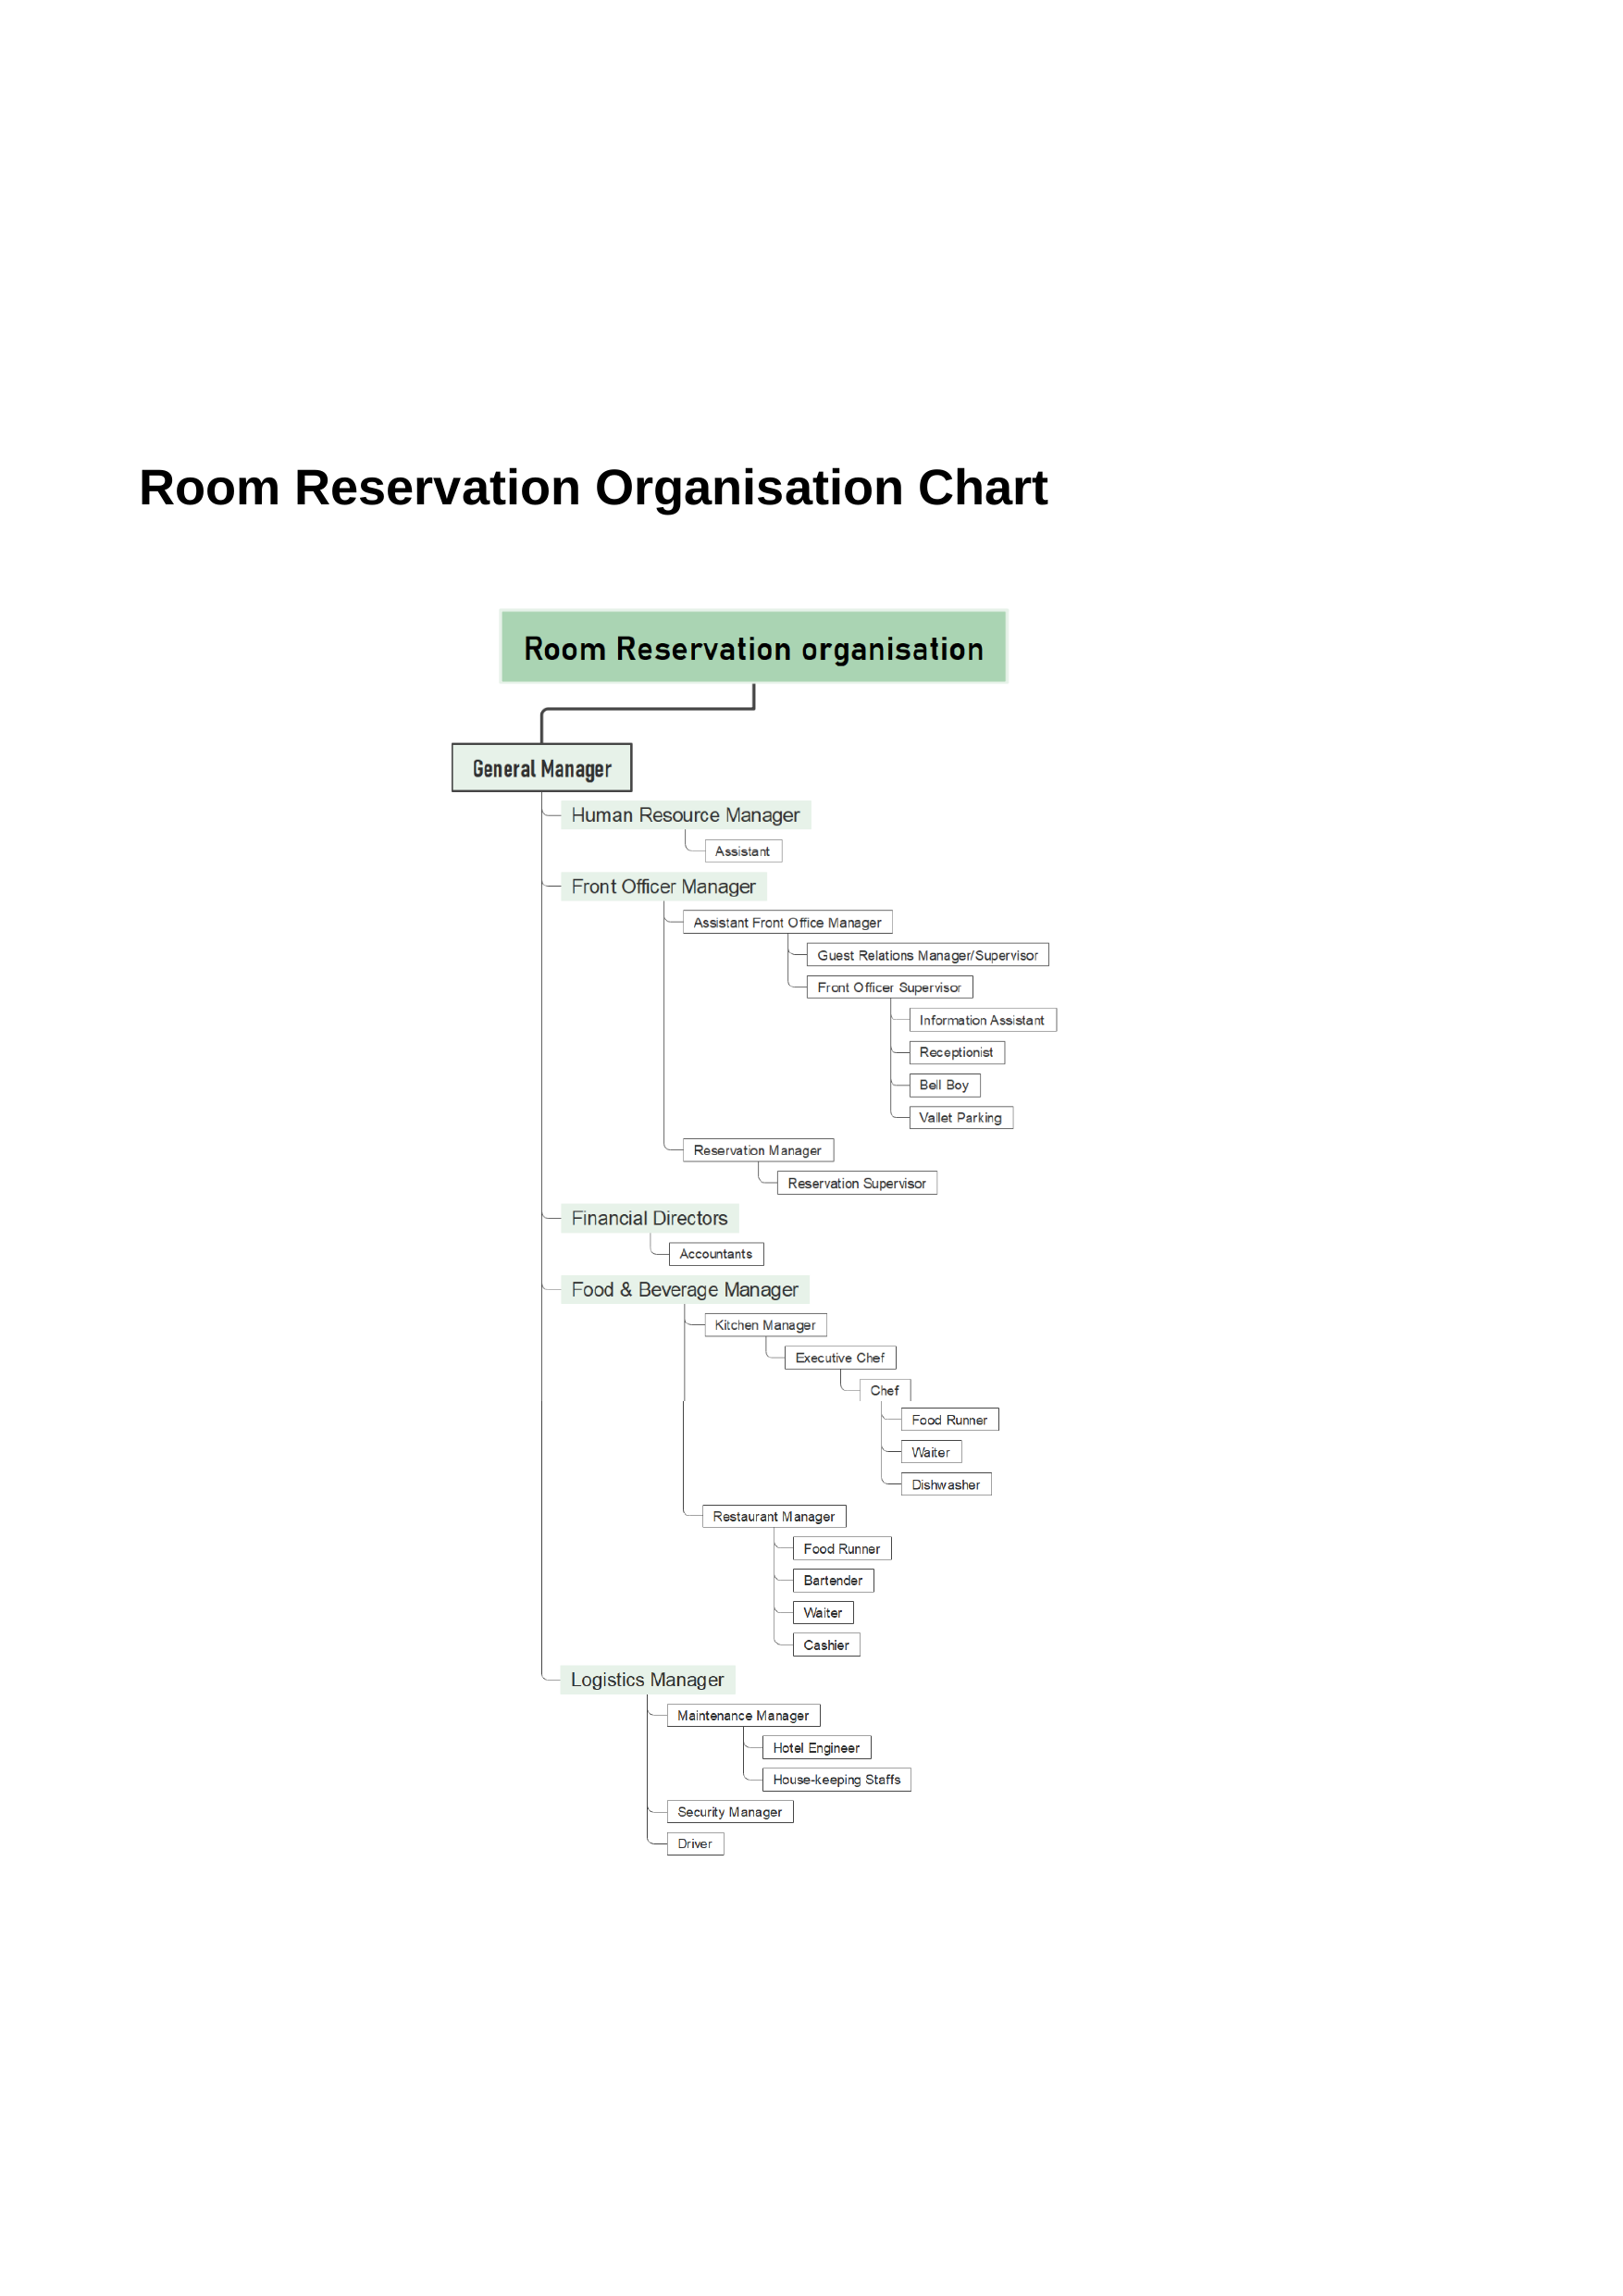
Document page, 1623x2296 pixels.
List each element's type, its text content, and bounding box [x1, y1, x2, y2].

picture [58, 570, 1481, 1989]
subtitle Room Reservation Organisation Chart [139, 457, 1484, 515]
